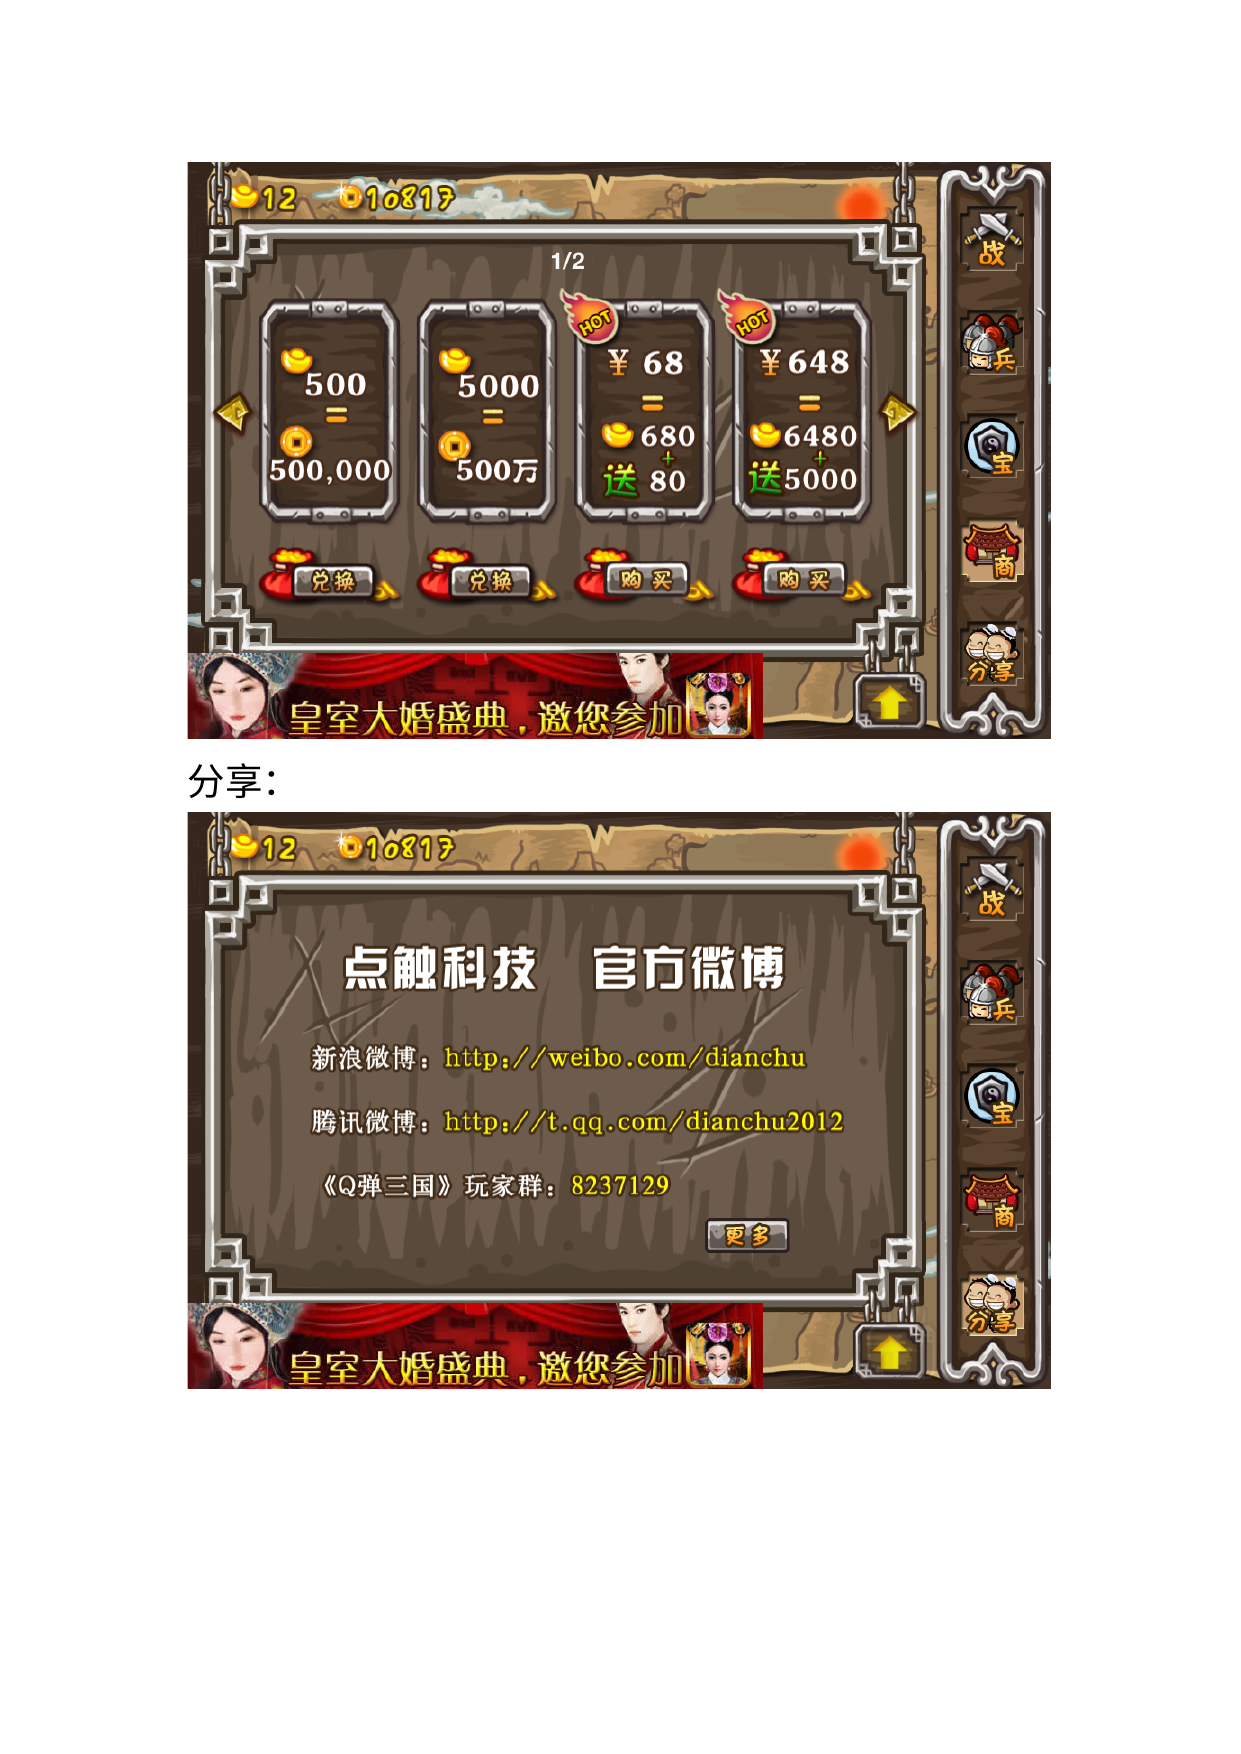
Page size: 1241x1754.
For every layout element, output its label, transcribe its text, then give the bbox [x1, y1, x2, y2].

picture [187, 162, 1051, 739]
text 分享： [187, 747, 1053, 812]
picture [187, 812, 1051, 1389]
